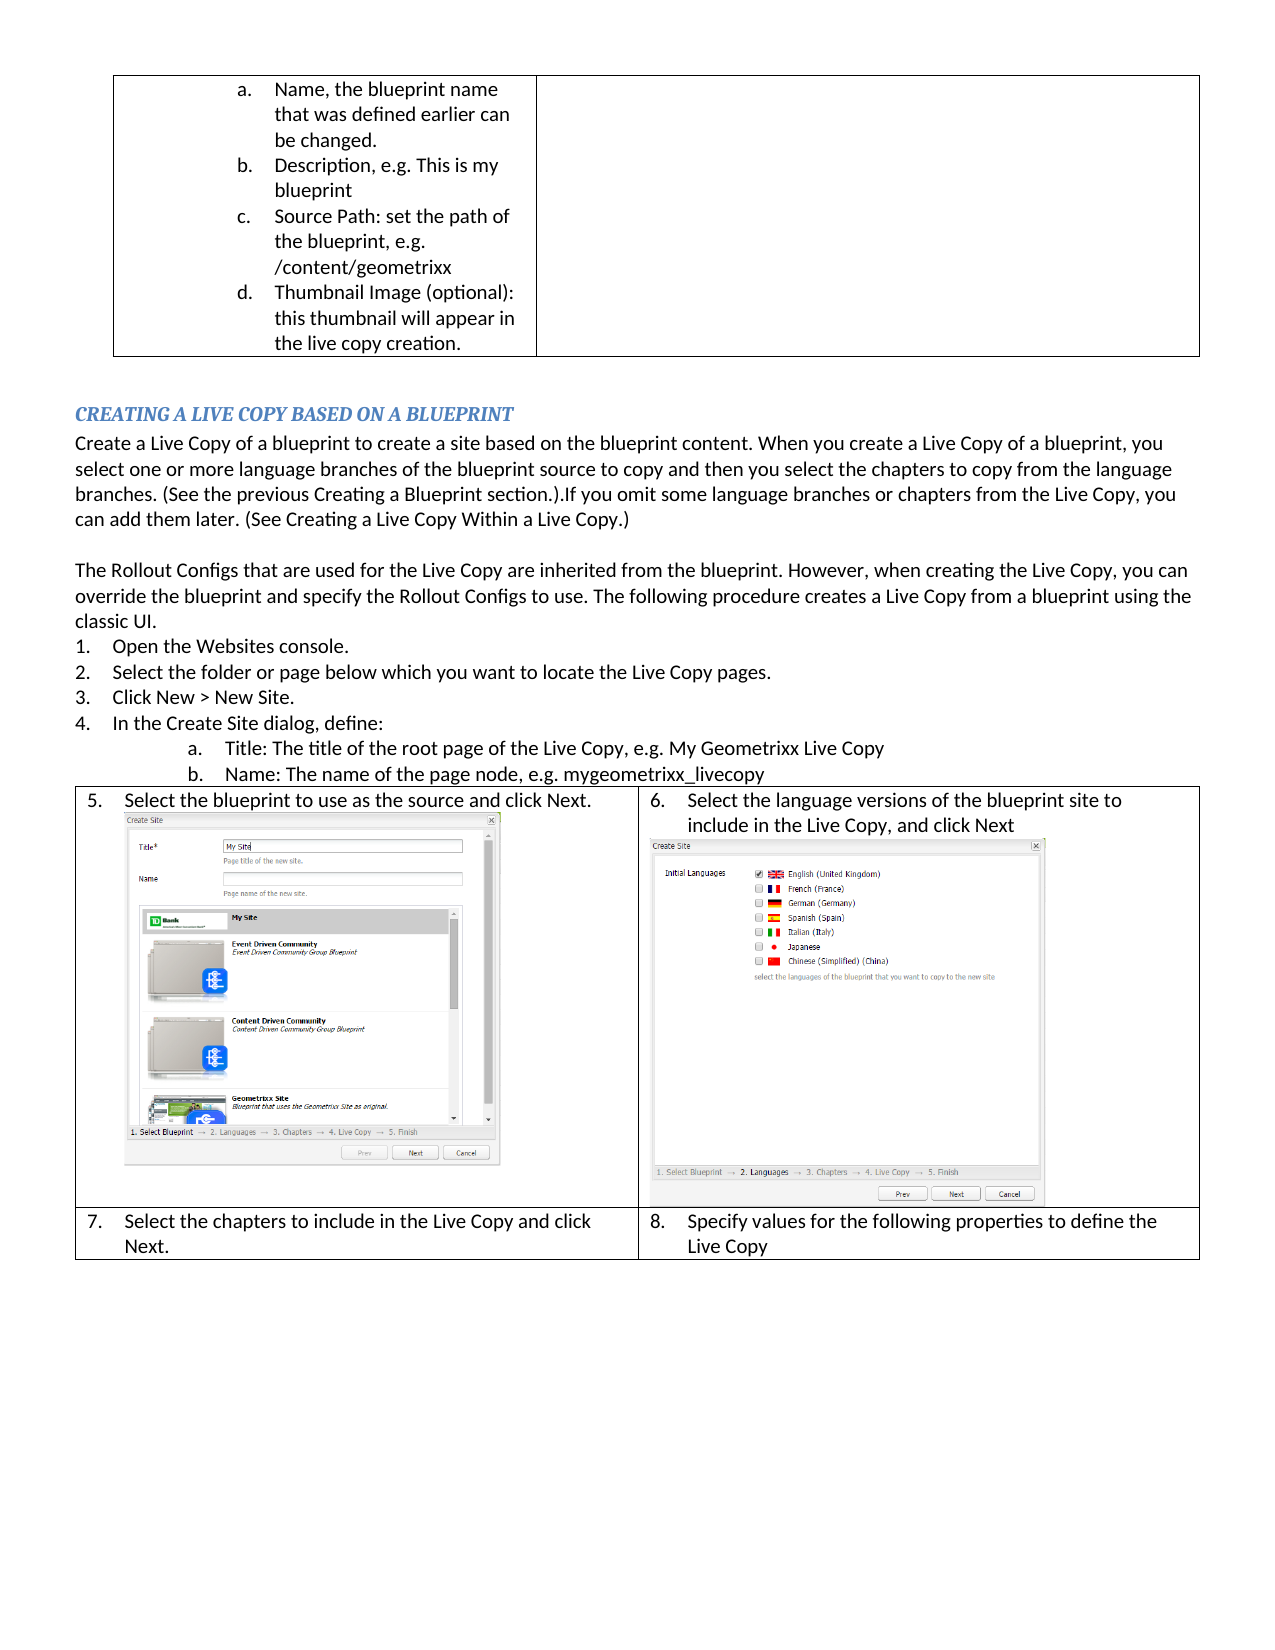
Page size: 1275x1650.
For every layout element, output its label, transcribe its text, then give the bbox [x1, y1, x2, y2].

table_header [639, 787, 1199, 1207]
picture [649, 838, 1046, 1207]
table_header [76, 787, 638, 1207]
subtitle CREATING A LIVE COPY BASED ON A BLUEPRINT [75, 403, 1200, 427]
list Open the Websites console. [75, 634, 1200, 659]
text The Rollout Configs that are used for the Live Copy are inherited from the blueprint. However, when creating the Live Copy, you can override the blueprint and specify the Rollout Configs to use. The following procedure creates a Live Copy from a blueprint using the classic UI. [75, 557, 1200, 634]
list Click New > New Site. [75, 684, 1200, 710]
picture [124, 812, 501, 1166]
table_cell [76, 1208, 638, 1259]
list Title: The title of the root page of the Live Copy, e.g. My Geometrixx Live Copy [187, 735, 1200, 761]
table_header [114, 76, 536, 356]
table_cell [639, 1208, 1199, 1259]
list In the Create Site dialog, define: [75, 710, 1200, 735]
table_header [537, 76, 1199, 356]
text Create a Live Copy of a blueprint to create a site based on the blueprint content. When you create a Live Copy of a blueprint, you select one or more language branches of the blueprint source to copy and then you select the chapters to copy from the language branches. (See the previous Creating a Blueprint section.).If you omit some language branches or chapters from the Live Copy, you can add them later. (See Creating a Live Copy Within a Live Copy.) [75, 430, 1200, 532]
list Select the folder or page below which you want to locate the Live Copy pages. [75, 659, 1200, 684]
list Name: The name of the page node, e.g. mygeometrixx_livecopy [187, 761, 1200, 786]
